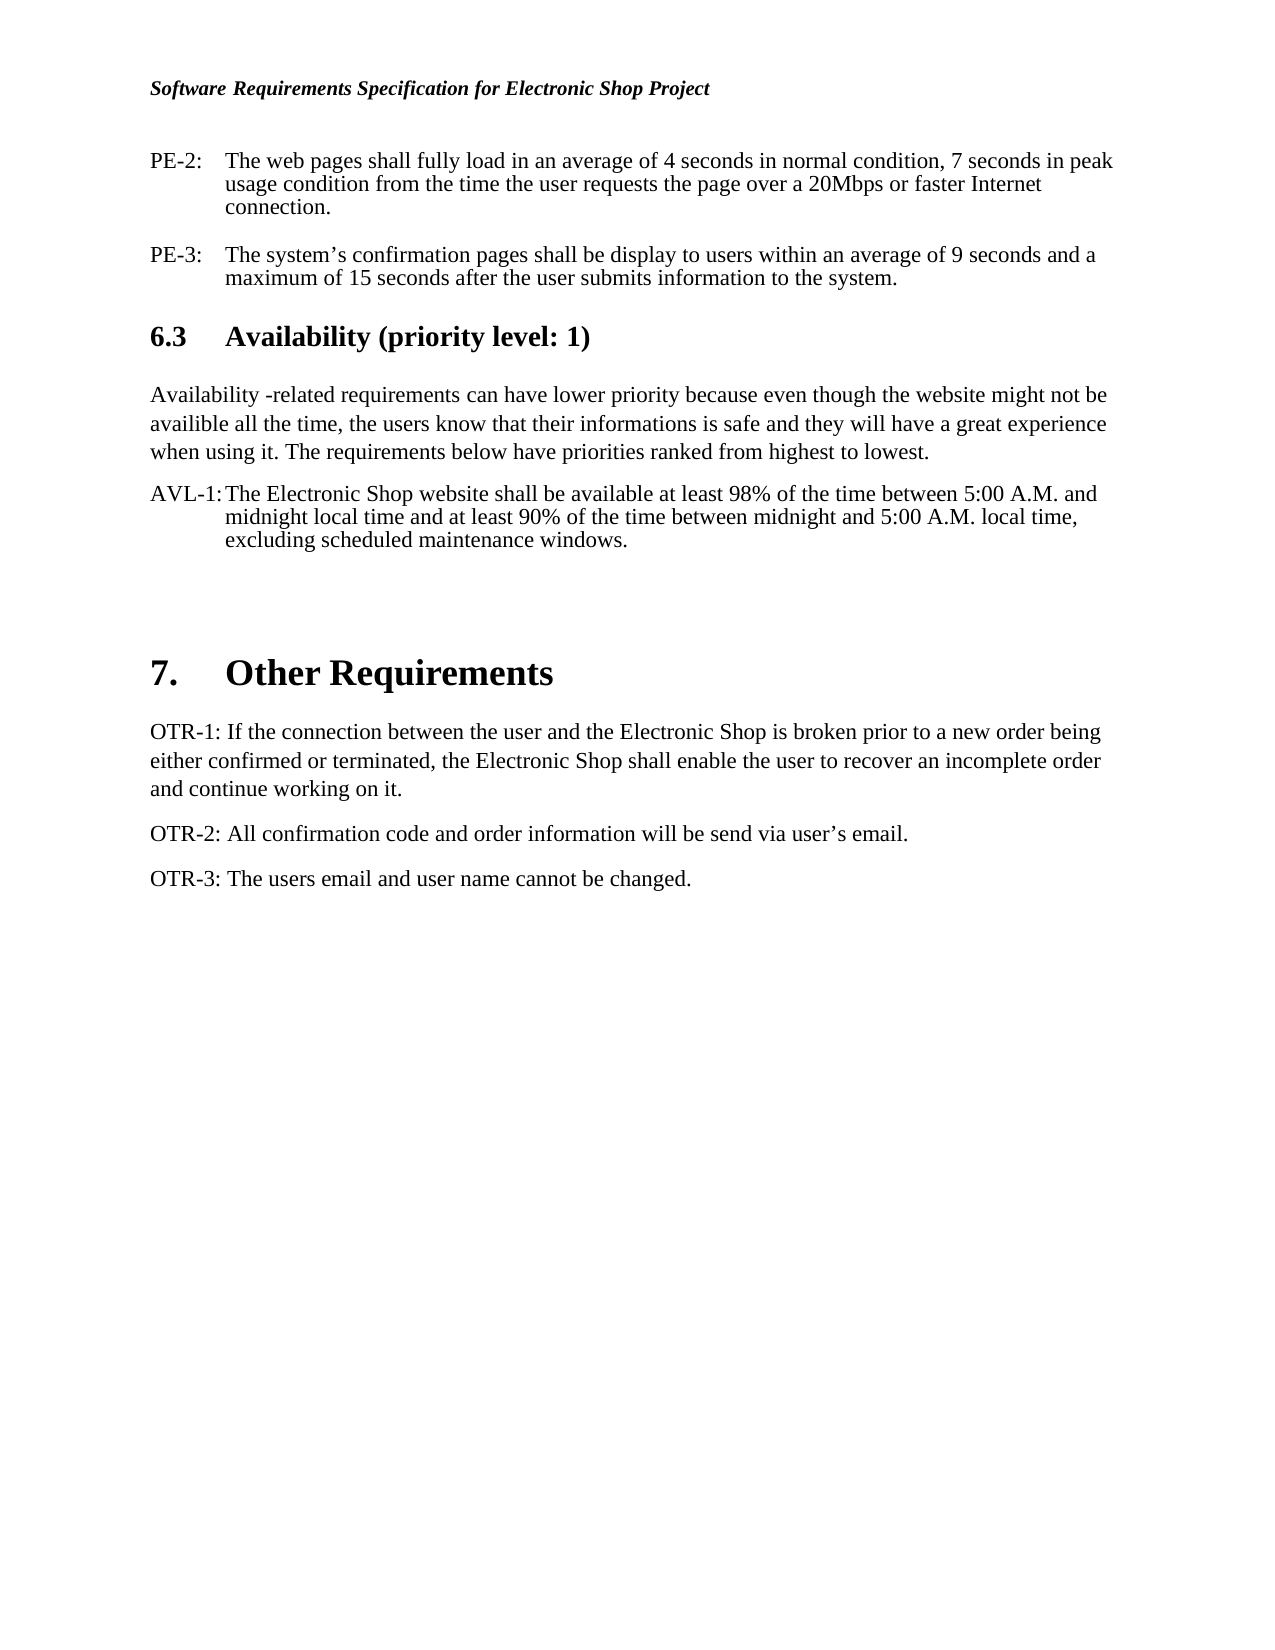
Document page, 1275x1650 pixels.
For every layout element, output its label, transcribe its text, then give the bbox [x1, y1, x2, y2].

text OTR-2: All confirmation code and order information will be send via user’s email. [150, 820, 1125, 847]
text OTR-3: The users email and user name cannot be changed. [150, 865, 1125, 892]
text OTR-1: If the connection between the user and the Electronic Shop is broken prior to a new order being either confirmed or terminated, the Electronic Shop shall enable the user to recover an incomplete order and continue working on it. [150, 718, 1125, 801]
text AVL-1: The Electronic Shop website shall be available at least 98% of the time between 5:00 A.M. and midnight local time and at least 90% of the time between midnight and 5:00 A.M. local time, excluding scheduled maintenance windows. [150, 483, 1125, 552]
text Availability -related requirements can have lower priority because even though the website might not be availible all the time, the users know that their informations is safe and they will have a great experience when using it. The requirements below have priorities ranked from highest to lowest. [150, 381, 1125, 465]
subtitle Availability (priority level: 1) [150, 319, 1125, 352]
text PE-3: The system’s confirmation pages shall be display to users within an average of 9 seconds and a maximum of 15 seconds after the user submits information to the system. [150, 244, 1125, 289]
text PE-2: The web pages shall fully load in an average of 4 seconds in normal condition, 7 seconds in peak usage condition from the time the user requests the page over a 20Mbps or faster Internet connection. [150, 150, 1125, 219]
subtitle Other Requirements [150, 650, 1125, 693]
